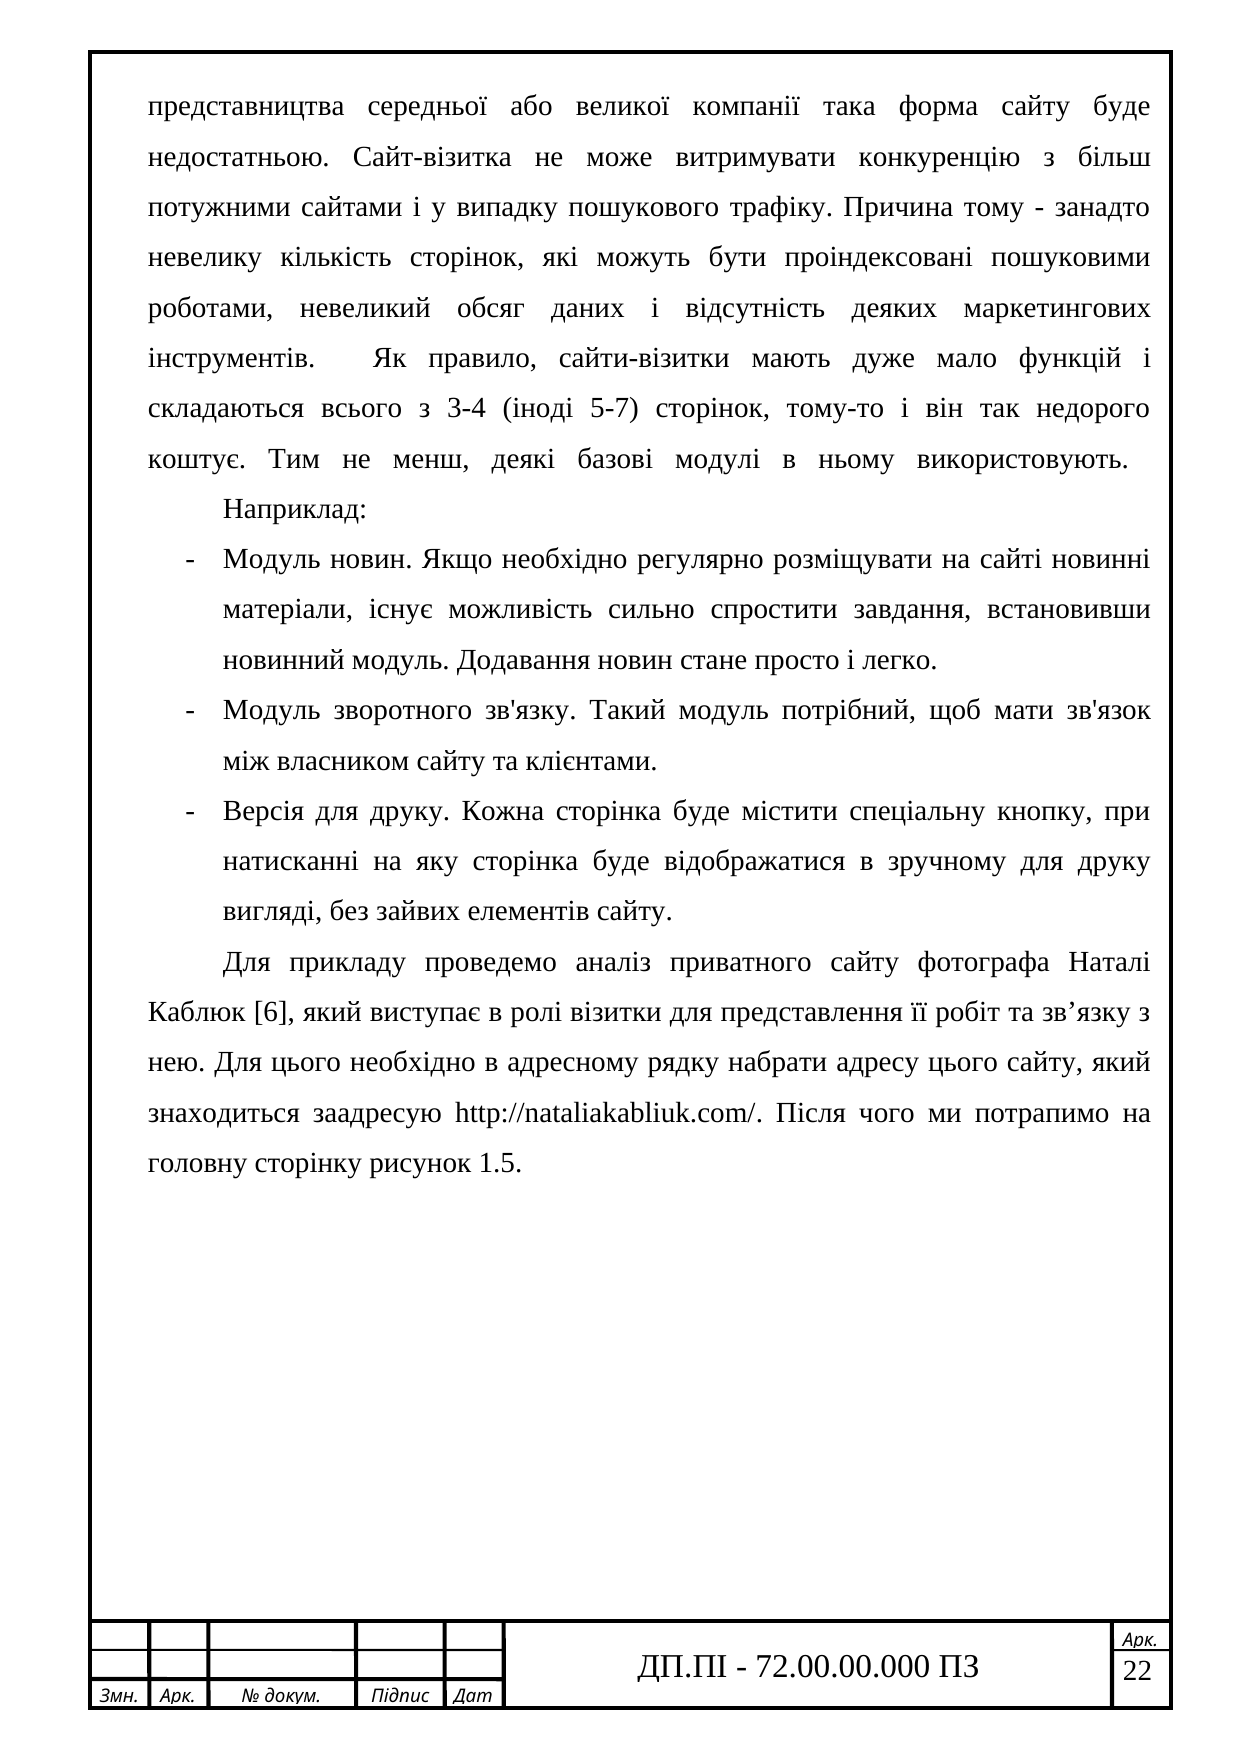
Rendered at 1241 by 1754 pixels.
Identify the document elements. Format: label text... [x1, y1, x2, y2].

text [148, 88, 1152, 524]
list Версія для друку. Кожна сторінка буде містити спеціальну кнопку, при натисканні на яку сторінка буде відображатися в зручному для друку вигляді, без зайвих елементів сайту. [185, 793, 1152, 927]
list Модуль новин. Якщо необхідно регулярно розміщувати на сайті новинні матеріали, існує можливість сильно спростити завдання, встановивши новинний модуль. Додавання новин стане просто і легко. [185, 541, 1152, 676]
text Для прикладу проведемо аналіз приватного сайту фотографа Наталі Каблюк [6], який виступає в ролі візитки для представлення її робіт та зв’язку з нею. Для цього необхідно в адресному рядку набрати адресу цього сайту, який знаходиться заадресую http://nataliakabliuk.com/. Після чого ми потрапимо на головну сторінку рисунок 1.5. [148, 944, 1152, 1179]
list Модуль зворотного зв'язку. Такий модуль потрібний, щоб мати зв'язок між власником сайту та клієнтами. [185, 692, 1152, 776]
